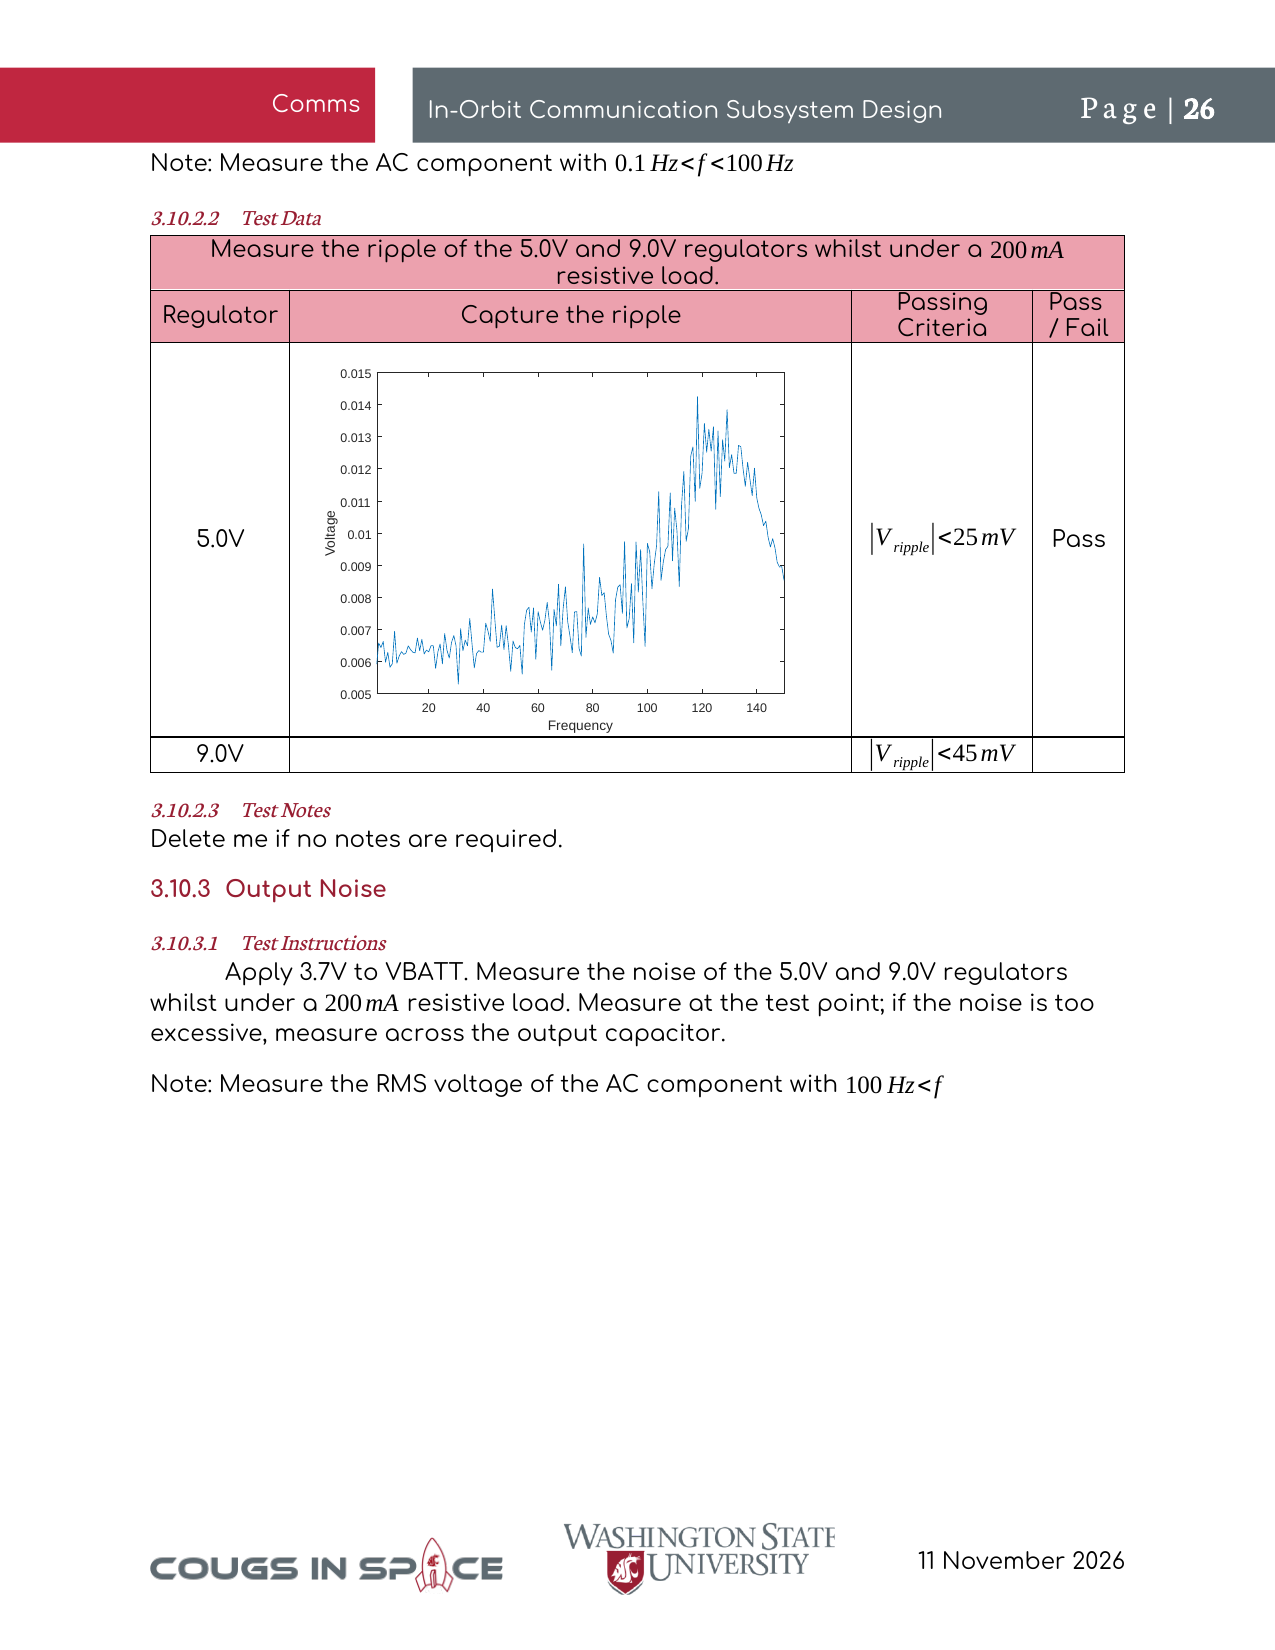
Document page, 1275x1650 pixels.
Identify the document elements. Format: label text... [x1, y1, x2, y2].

subtitle Test Instructions [150, 927, 1125, 956]
table_cell [290, 738, 851, 772]
subtitle Test Notes [150, 794, 1125, 823]
table_cell [852, 738, 1032, 772]
table_cell [290, 343, 851, 736]
table_cell [1033, 738, 1124, 772]
picture [150, 1537, 503, 1594]
table_cell Pass / Fail [1033, 291, 1124, 342]
subtitle Output Noise [150, 877, 1125, 903]
table_cell 5.0V [151, 343, 289, 736]
table_header Measure the ripple of the 5.0V and 9.0V regulators whilst under a resistive load. [151, 236, 1124, 289]
subtitle Test Data [150, 202, 1125, 231]
text Note: Measure the RMS voltage of the AC component with [150, 1071, 1125, 1099]
table_cell 9.0V [151, 738, 289, 772]
table_cell Regulator [151, 291, 289, 342]
table_cell [852, 343, 1032, 736]
text Note: Measure the AC component with [150, 150, 1125, 178]
text Apply 3.7V to VBATT. Measure the noise of the 5.0V and 9.0V regulators whilst under a resistive load. Measure at the test point; if the noise is too excessive, measure across the output capacitor. [150, 961, 1125, 1047]
table_cell Capture the ripple [290, 291, 851, 342]
table_cell Passing Criteria [852, 291, 1032, 342]
text Delete me if no notes are required. [150, 827, 1125, 853]
table_cell Pass [1033, 343, 1124, 736]
picture [562, 1522, 835, 1594]
